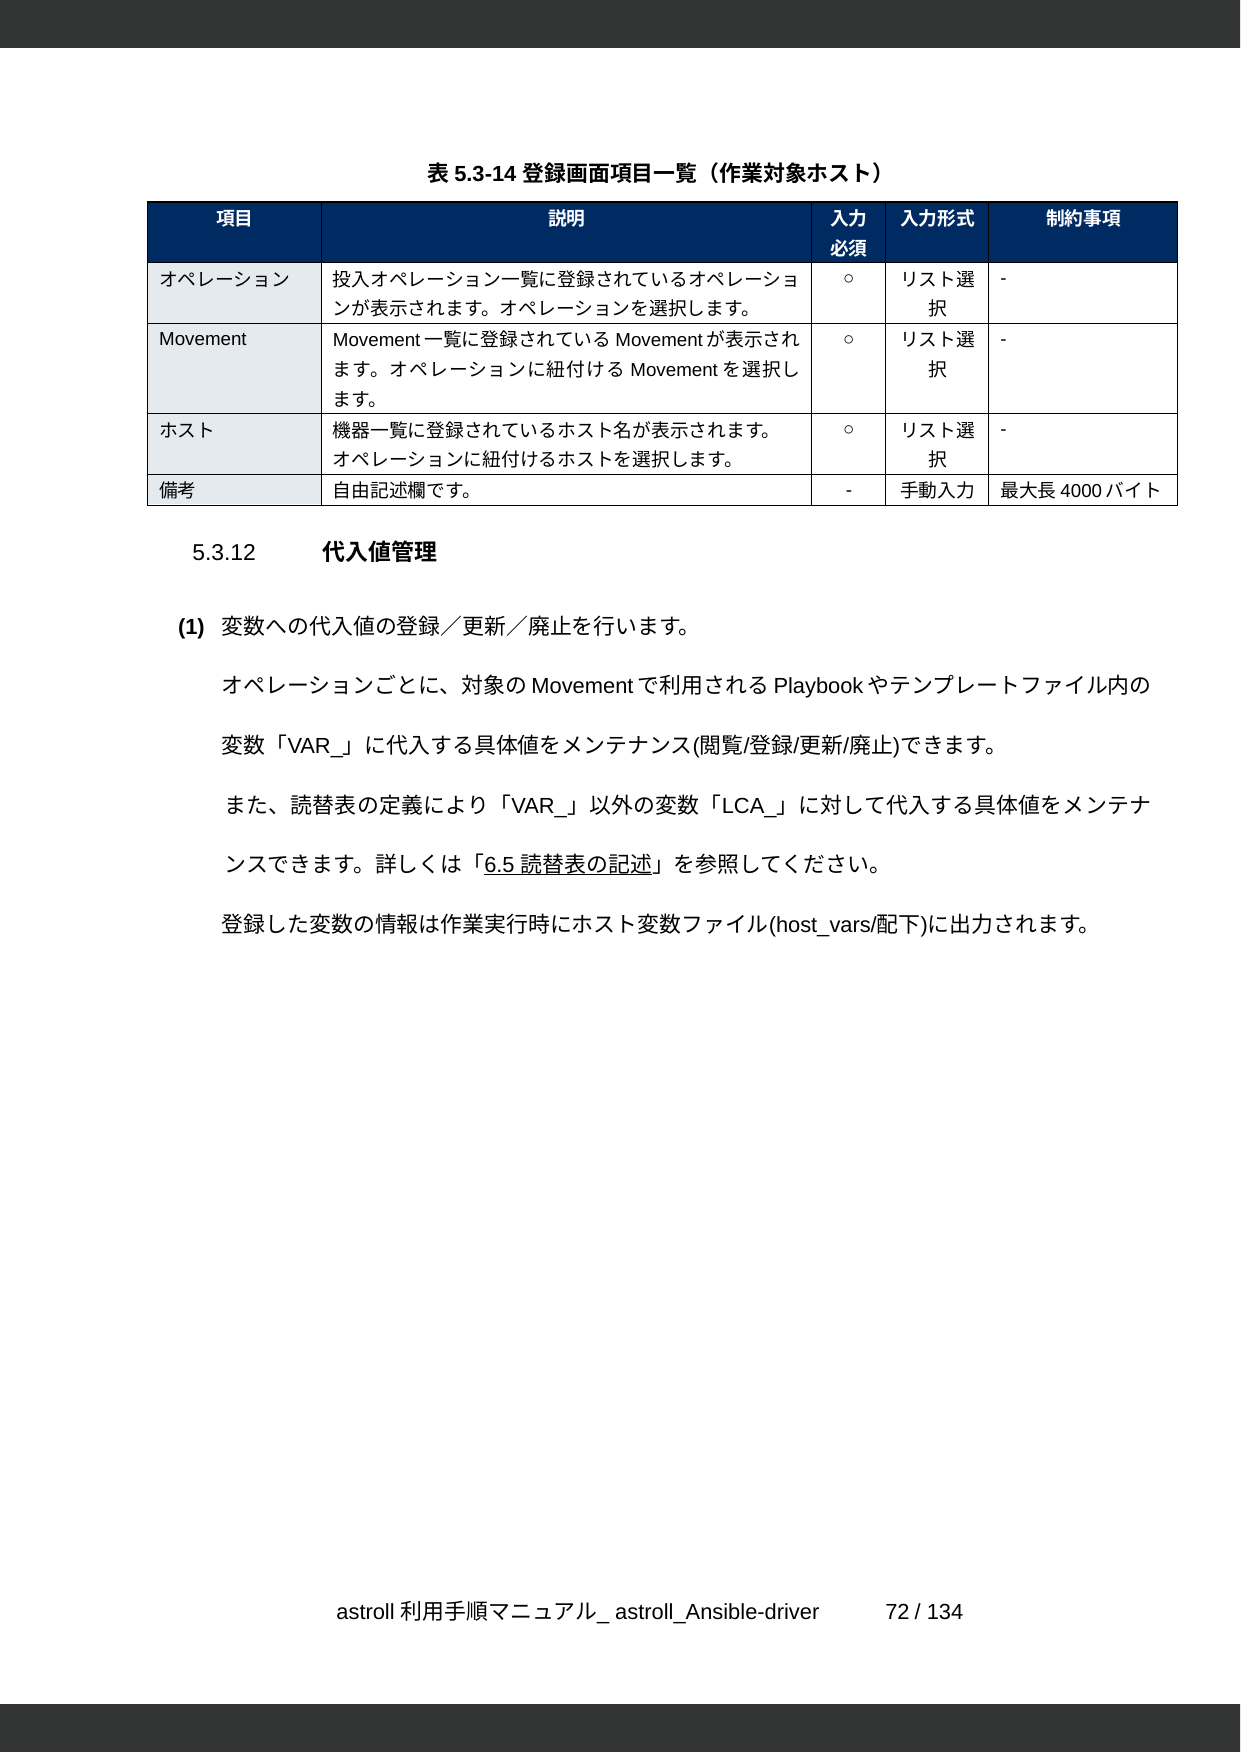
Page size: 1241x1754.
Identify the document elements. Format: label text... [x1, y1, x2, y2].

table_cell リスト選択 [886, 263, 988, 323]
table_cell Movement一覧に登録されているMovementが表示されます。オペレーションに紐付けるMovementを選択します。 [322, 324, 811, 413]
table_header 入力形式 [886, 203, 988, 262]
table_header 項目 [148, 203, 321, 262]
text 表 5.3-14 登録画面項目一覧（作業対象ホスト） [169, 142, 1152, 201]
table_cell - [812, 475, 885, 504]
list オペレーションごとに、対象のMovementで利用されるPlaybookやテンプレートファイル内の変数「VAR_」に代入する具体値をメンテナンス(閲覧/登録/更新/廃止)できます。 [222, 654, 1152, 774]
list 変数への代入値の登録／更新／廃止を行います。 [178, 595, 1152, 654]
table_cell ○ [812, 324, 885, 413]
subtitle 代入値管理 [192, 520, 1152, 580]
list 登録した変数の情報は作業実行時にホスト変数ファイル(host_vars/配下)に出力されます。 [222, 893, 1152, 952]
table_cell ○ [812, 414, 885, 474]
table_cell ○ [812, 263, 885, 323]
table_cell オペレーション [148, 263, 321, 323]
table_cell リスト選択 [886, 324, 988, 413]
table_cell - [989, 414, 1177, 474]
list また、読替表の定義により「VAR_」以外の変数「LCA_」に対して代入する具体値をメンテナンスできます。詳しくは「6.5 読替表の記述」を参照してください。 [224, 774, 1152, 893]
table_cell 自由記述欄です。 [322, 475, 811, 504]
table_cell 投入オペレーション一覧に登録されているオペレーションが表示されます。オペレーションを選択します。 [322, 263, 811, 323]
table_cell - [989, 324, 1177, 413]
table_header 入力 必須 [812, 203, 885, 262]
table_cell 機器一覧に登録されているホスト名が表示されます。 オペレーションに紐付けるホストを選択します。 [322, 414, 811, 474]
picture [0, 1704, 1241, 1752]
table_cell 最大長4000バイト [989, 475, 1177, 504]
table_cell 手動入力 [886, 475, 988, 504]
table_header 制約事項 [989, 203, 1177, 262]
table_cell - [989, 263, 1177, 323]
table_cell Movement [148, 324, 321, 413]
table_cell リスト選択 [886, 414, 988, 474]
table_cell 備考 [148, 475, 321, 504]
picture [0, 0, 1241, 48]
table_header 説明 [322, 203, 811, 262]
table_cell ホスト [148, 414, 321, 474]
